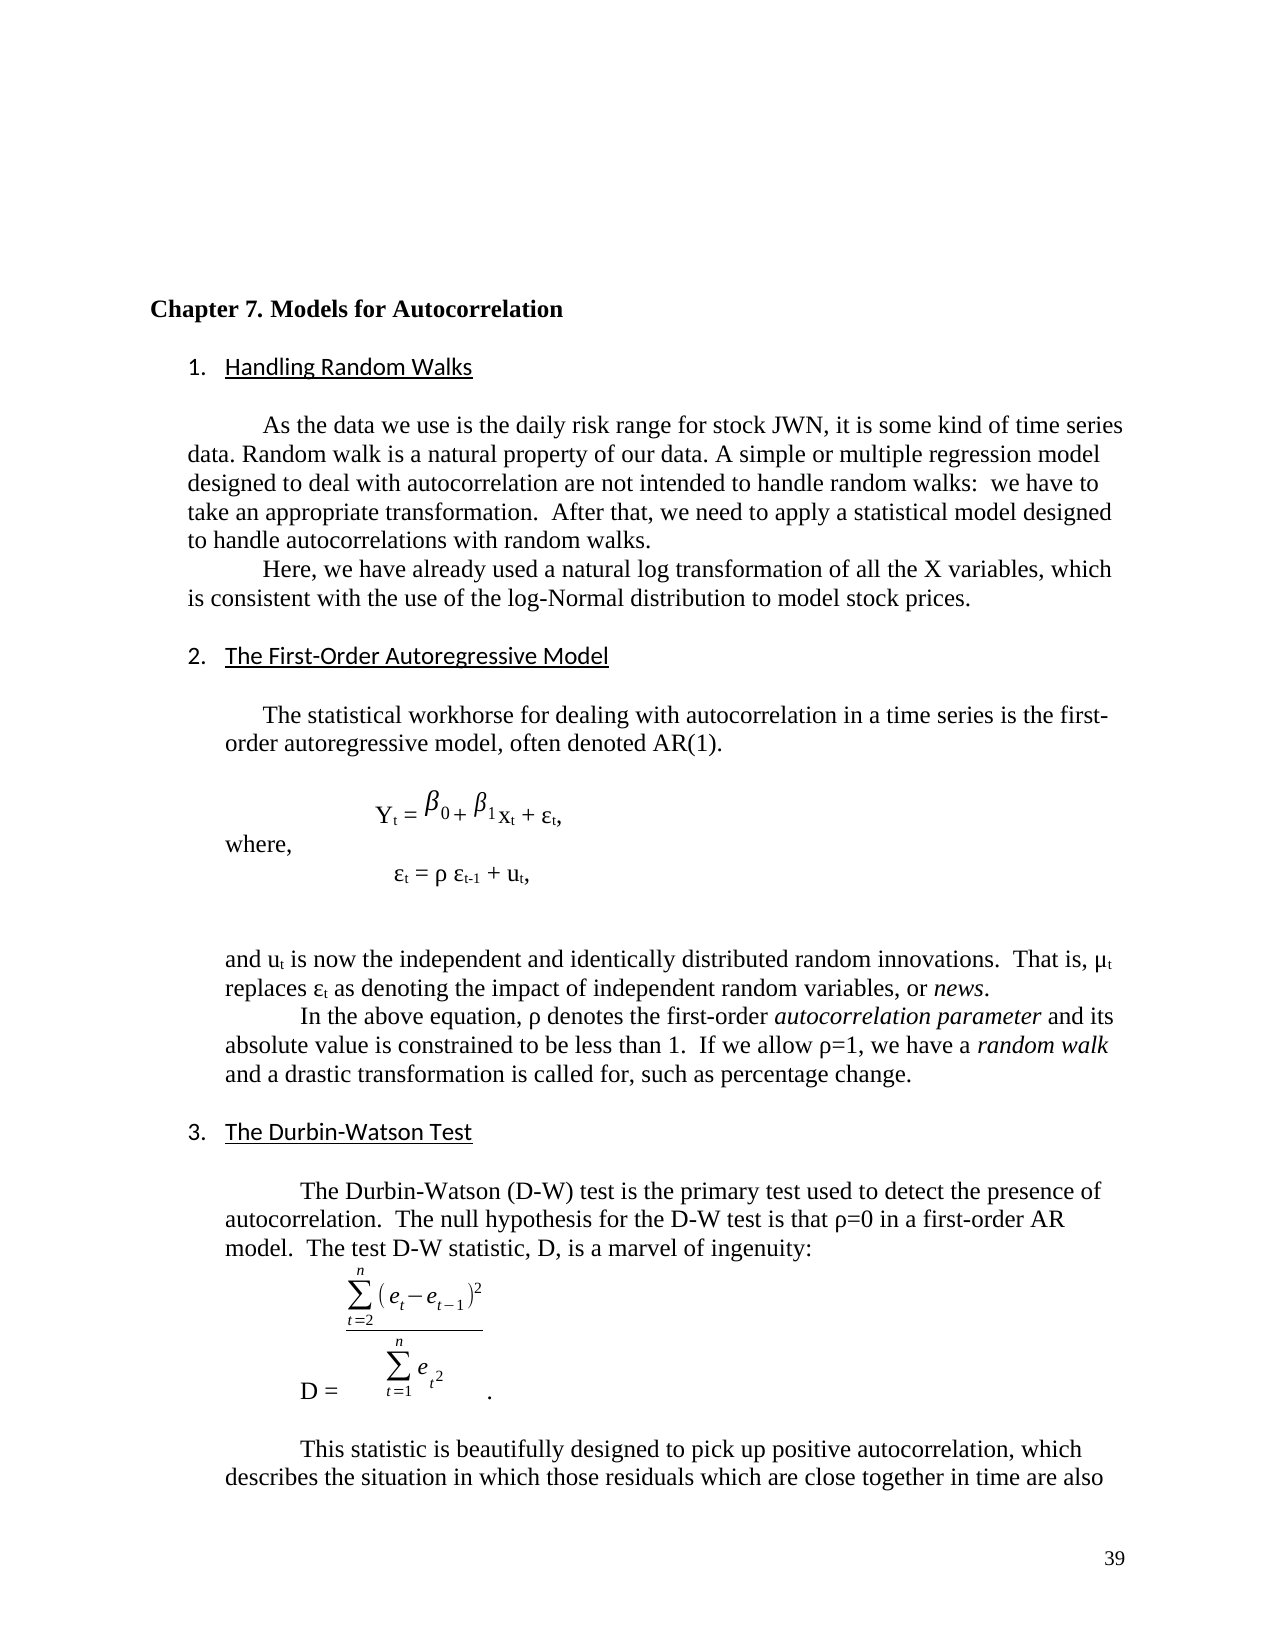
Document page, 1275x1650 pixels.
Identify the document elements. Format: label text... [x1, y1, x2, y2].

text The Durbin-Watson (D-W) test is the primary test used to detect the presence of autocorrelation. The null hypothesis for the D-W test is that ρ=0 in a first-order AR model. The test D-W statistic, D, is a marvel of ingenuity: [225, 1176, 1125, 1262]
text D = . [150, 1262, 1125, 1405]
text Yt = + xt + εt, [150, 786, 1125, 829]
list The First-Order Autoregressive Model [187, 641, 1125, 671]
text Chapter 7. Models for Autocorrelation [150, 294, 1125, 322]
text and ut is now the independent and identically distributed random innovations. That is, μt replaces εt as denoting the impact of independent random variables, or news. [225, 944, 1125, 1001]
text where, [150, 829, 1125, 858]
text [225, 1434, 1125, 1491]
list The Durbin-Watson Test [187, 1116, 1125, 1147]
text The statistical workhorse for dealing with autocorrelation in a time series is the first-order autoregressive model, often denoted AR(1). [225, 700, 1125, 757]
text In the above equation, ρ denotes the first-order autocorrelation parameter and its absolute value is constrained to be less than 1. If we allow ρ=1, we have a random walk and a drastic transformation is called for, such as percentage change. [225, 1001, 1125, 1088]
text As the data we use is the daily risk range for stock JWN, it is some kind of time series data. Random walk is a natural property of our data. A simple or multiple regression model designed to deal with autocorrelation are not intended to handle random walks: we have to take an appropriate transformation. After that, we need to apply a statistical model designed to handle autocorrelations with random walks. [187, 411, 1125, 554]
list Handling Random Walks [187, 351, 1125, 382]
text εt = ρ εt-1 + ut, [150, 858, 1125, 886]
text Here, we have already used a natural log transformation of all the X variables, which is consistent with the use of the log-Normal distribution to model stock prices. [187, 554, 1125, 612]
